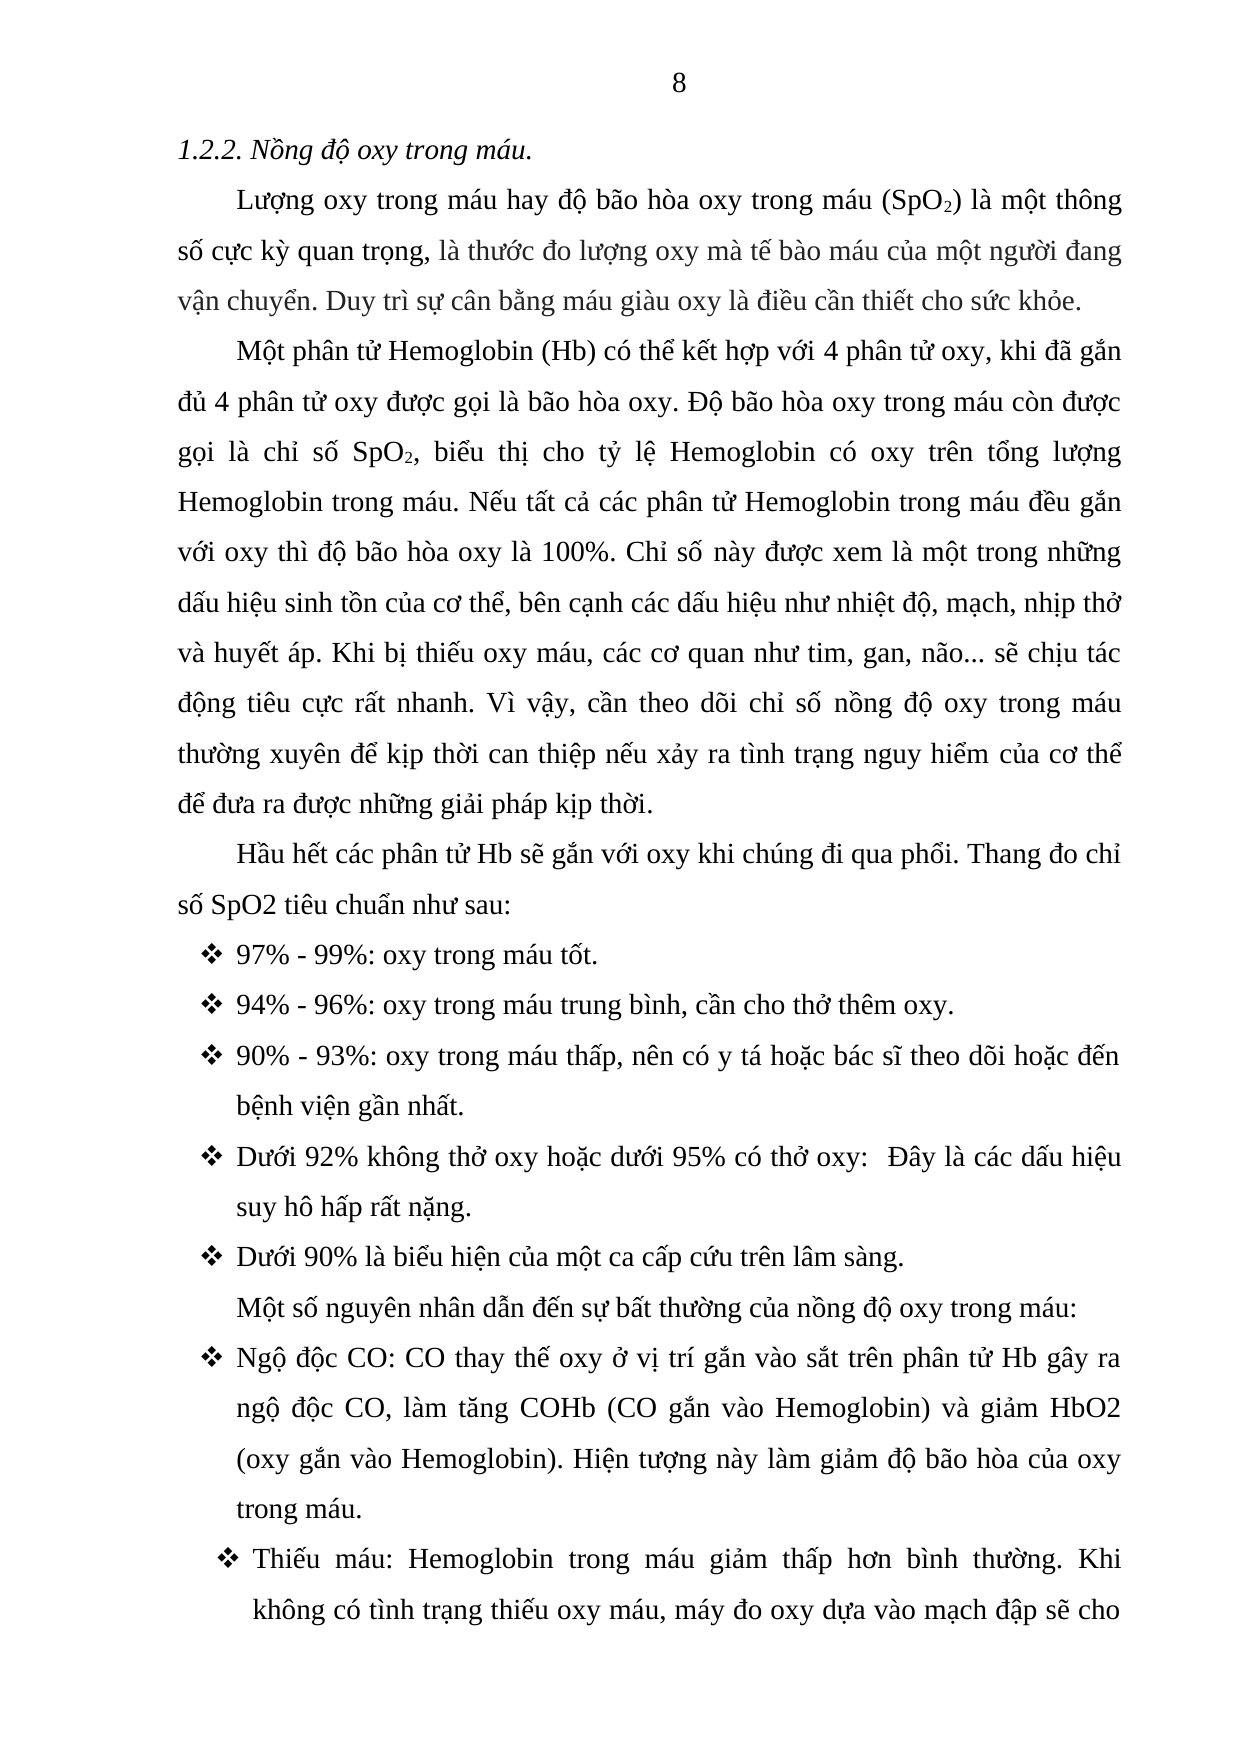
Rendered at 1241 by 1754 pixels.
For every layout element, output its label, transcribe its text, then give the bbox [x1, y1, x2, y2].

list 94% - 96%: oxy trong máu trung bình, cần cho thở thêm oxy. [199, 987, 1122, 1021]
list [215, 1541, 1122, 1625]
list Dưới 92% không thở oxy hoặc dưới 95% có thở oxy: Đây là các dấu hiệu suy hô hấp rất nặng. [199, 1139, 1122, 1223]
subtitle 1.2.2. Nồng độ oxy trong máu. [177, 132, 1122, 166]
text Một số nguyên nhân dẫn đến sự bất thường của nồng độ oxy trong máu: [177, 1290, 1122, 1323]
list Dưới 90% là biểu hiện của một ca cấp cứu trên lâm sàng. [199, 1239, 1122, 1273]
list 97% - 99%: oxy trong máu tốt. [199, 937, 1122, 971]
text Lượng oxy trong máu hay độ bão hòa oxy trong máu (SpO2) là một thông số cực kỳ quan trọng, là thước đo lượng oxy mà tế bào máu của một người đang vận chuyển. Duy trì sự cân bằng máu giàu oxy là điều cần thiết cho sức khỏe. [177, 182, 1122, 317]
text Một phân tử Hemoglobin (Hb) có thể kết hợp với 4 phân tử oxy, khi đã gắn đủ 4 phân tử oxy được gọi là bão hòa oxy. Độ bão hòa oxy trong máu còn được gọi là chỉ số SpO2, biểu thị cho tỷ lệ Hemoglobin có oxy trên tổng lượng Hemoglobin trong máu. Nếu tất cả các phân tử Hemoglobin trong máu đều gắn với oxy thì độ bão hòa oxy là 100%. Chỉ số này được xem là một trong những dấu hiệu sinh tồn của cơ thể, bên cạnh các dấu hiệu như nhiệt độ, mạch, nhịp thở và huyết áp. Khi bị thiếu oxy máu, các cơ quan như tim, gan, não... sẽ chịu tác động tiêu cực rất nhanh. Vì vậy, cần theo dõi chỉ số nồng độ oxy trong máu thường xuyên để kịp thời can thiệp nếu xảy ra tình trạng nguy hiểm của cơ thể để đưa ra được những giải pháp kịp thời. [177, 333, 1122, 820]
list Ngộ độc CO: CO thay thế oxy ở vị trí gắn vào sắt trên phân tử Hb gây ra ngộ độc CO, làm tăng COHb (CO gắn vào Hemoglobin) và giảm HbO2 (oxy gắn vào Hemoglobin). Hiện tượng này làm giảm độ bão hòa của oxy trong máu. [199, 1340, 1122, 1525]
list 90% - 93%: oxy trong máu thấp, nên có y tá hoặc bác sĩ theo dõi hoặc đến bệnh viện gần nhất. [199, 1038, 1122, 1122]
text Hầu hết các phân tử Hb sẽ gắn với oxy khi chúng đi qua phổi. Thang đo chỉ số SpO2 tiêu chuẩn như sau: [177, 836, 1122, 920]
